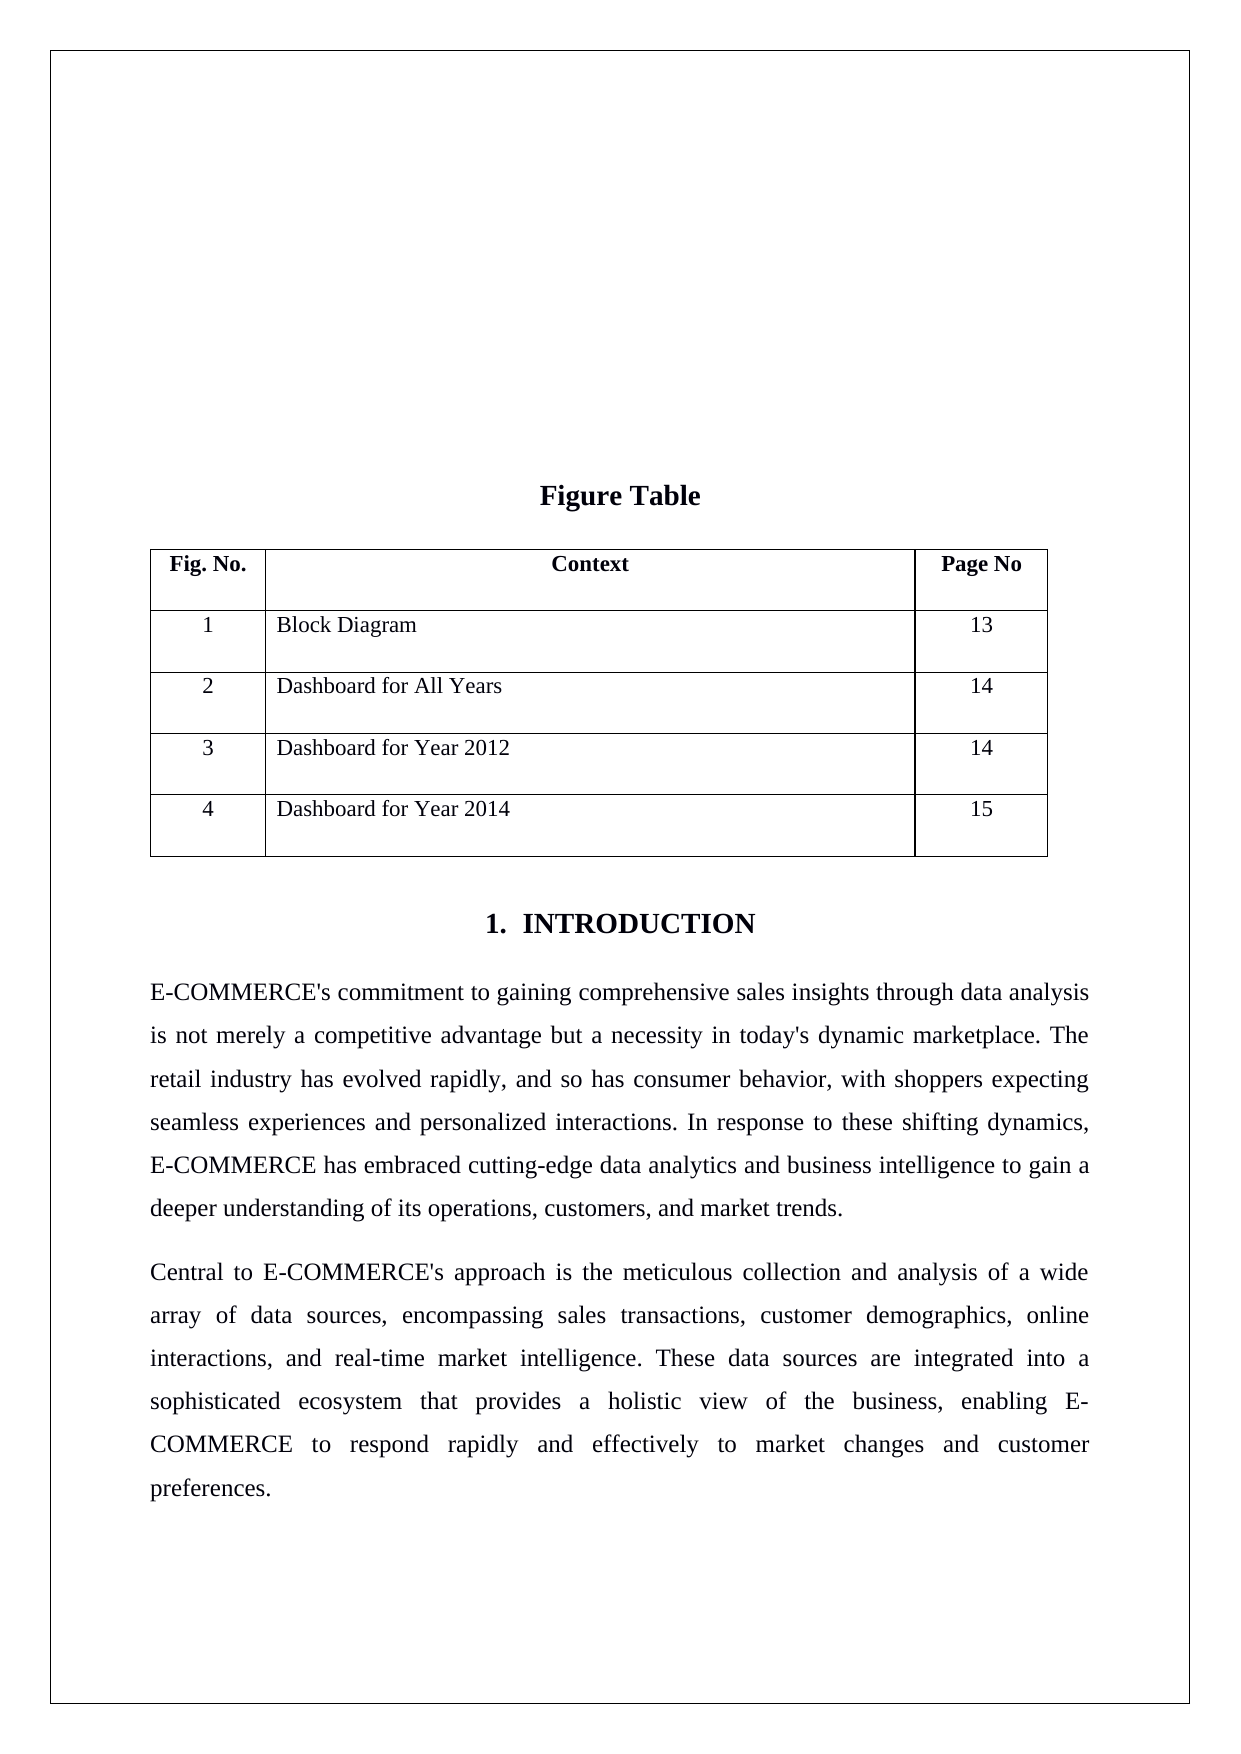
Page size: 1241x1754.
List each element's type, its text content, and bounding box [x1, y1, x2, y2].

table_header Context [266, 550, 914, 610]
table_cell Dashboard for Year 2014 [266, 795, 914, 856]
table_cell 13 [916, 611, 1047, 672]
text Figure Table [150, 478, 1090, 511]
table_cell Block Diagram [266, 611, 914, 672]
table_cell 3 [151, 734, 265, 794]
table_cell Dashboard for All Years [266, 673, 914, 733]
text Central to E-COMMERCE's approach is the meticulous collection and analysis of a wide array of data sources, encompassing sales transactions, customer demographics, online interactions, and real-time market intelligence. These data sources are integrated into a sophisticated ecosystem that provides a holistic view of the business, enabling E-COMMERCE to respond rapidly and effectively to market changes and customer preferences. [150, 1257, 1090, 1501]
list INTRODUCTION [150, 906, 1090, 940]
table_cell 15 [916, 795, 1047, 856]
table_header Fig. No. [151, 550, 265, 610]
text E-COMMERCE's commitment to gaining comprehensive sales insights through data analysis is not merely a competitive advantage but a necessity in today's dynamic marketplace. The retail industry has evolved rapidly, and so has consumer behavior, with shoppers expecting seamless experiences and personalized interactions. In response to these shifting dynamics, E-COMMERCE has embraced cutting-edge data analytics and business intelligence to gain a deeper understanding of its operations, customers, and market trends. [150, 977, 1090, 1222]
table_header Page No [916, 550, 1047, 610]
table_cell Dashboard for Year 2012 [266, 734, 914, 794]
table_cell 4 [151, 795, 265, 856]
table_cell 14 [916, 673, 1047, 733]
table_cell 14 [916, 734, 1047, 794]
table_cell 1 [151, 611, 265, 672]
table_cell 2 [151, 673, 265, 733]
